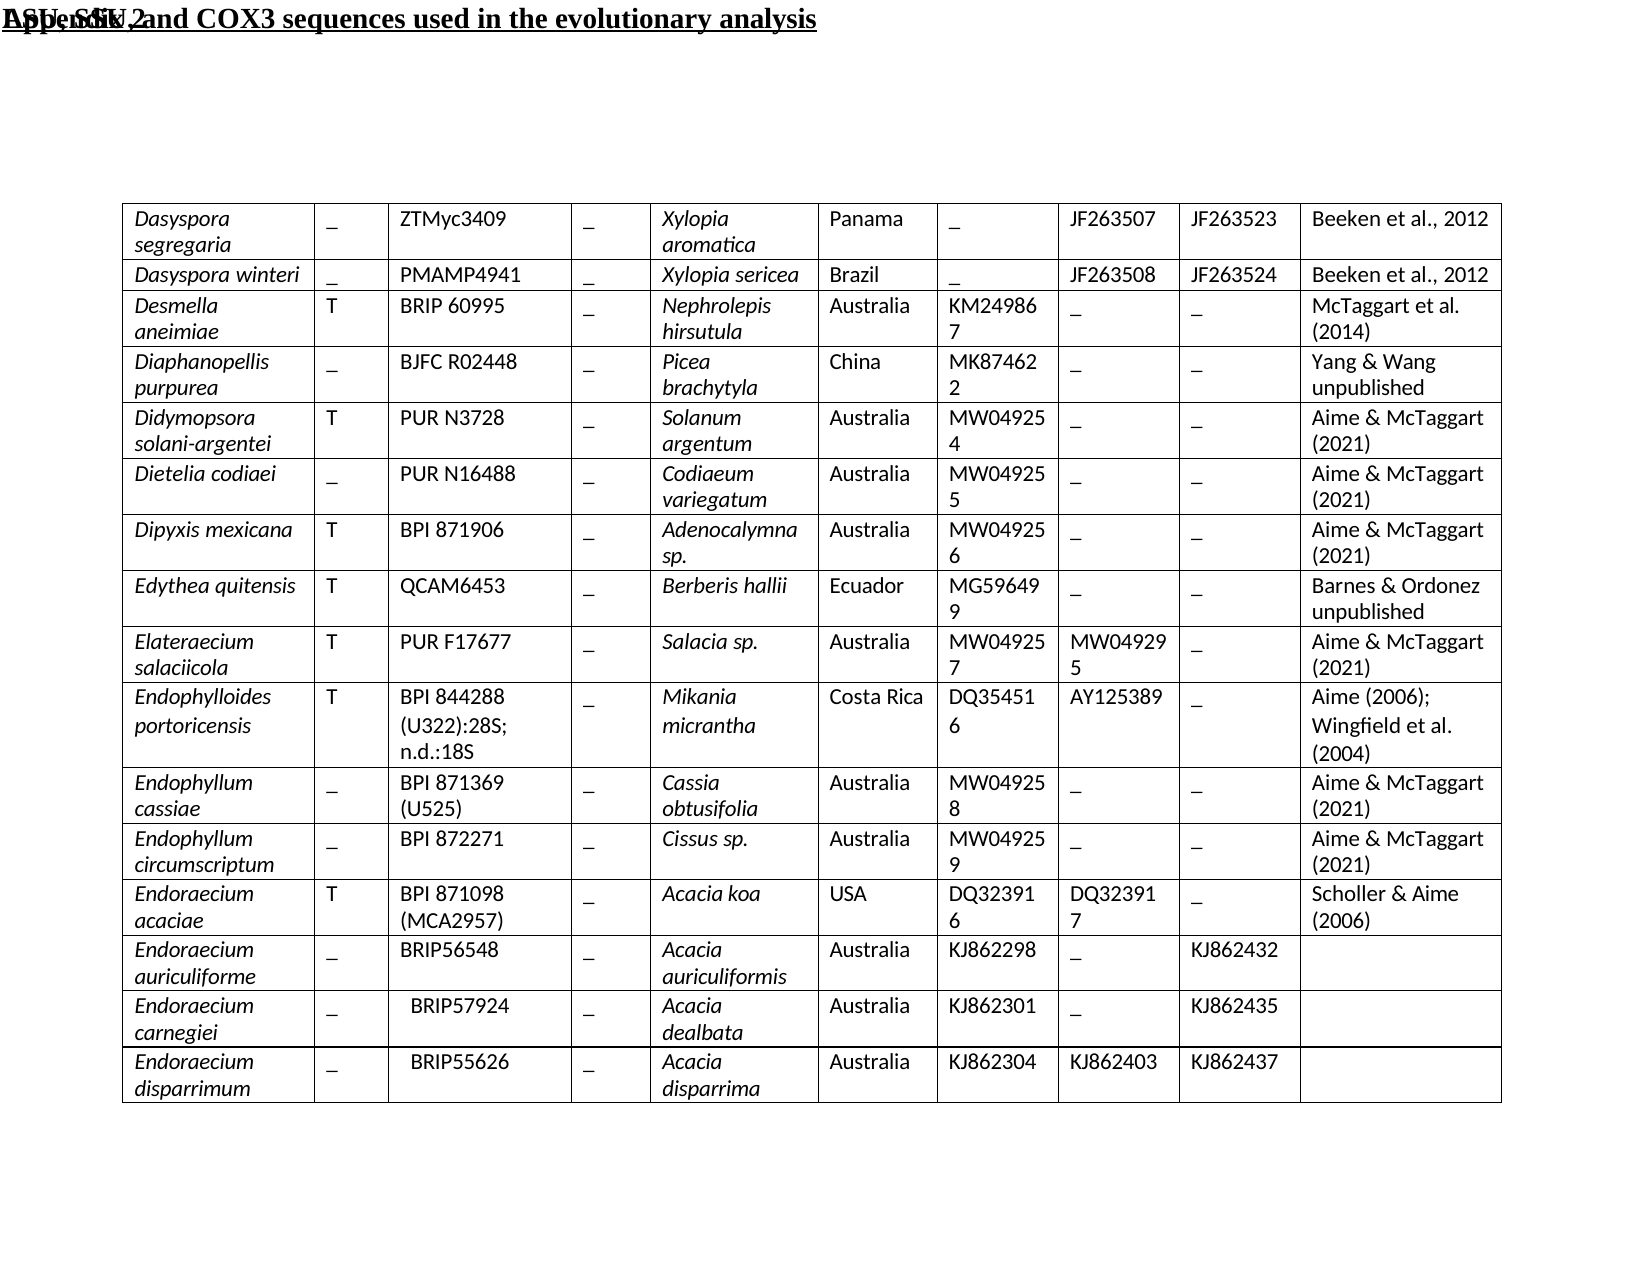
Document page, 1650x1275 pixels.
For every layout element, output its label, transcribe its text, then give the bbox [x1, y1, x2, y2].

table_cell MK87462 2 [938, 347, 1058, 402]
table_cell Endoraecium acaciae [123, 880, 314, 934]
table_cell _ [572, 683, 650, 767]
table_cell BPI 871369 (U525) [389, 768, 571, 823]
table_cell [1301, 1048, 1501, 1102]
table_cell KM24986 7 [938, 291, 1058, 346]
table_cell _ [572, 291, 650, 346]
table_header _ [572, 204, 650, 259]
table_cell _ [572, 571, 650, 626]
table_cell _ [572, 936, 650, 990]
table_cell Aime & McTaggart (2021) [1301, 515, 1501, 570]
table_cell T [315, 403, 388, 458]
table_cell _ [315, 824, 388, 878]
table_cell KJ862298 [938, 936, 1058, 990]
table_cell PUR N3728 [389, 403, 571, 458]
table_cell Australia [819, 936, 937, 990]
table_cell Scholler & Aime (2006) [1301, 880, 1501, 934]
table_cell Acacia koa [651, 880, 818, 934]
table_cell T [315, 571, 388, 626]
table_cell BRIP 60995 [389, 291, 571, 346]
table_cell _ [572, 1048, 650, 1102]
table_header Beeken et al., 2012 [1301, 204, 1501, 259]
table_cell Endoraecium carnegiei [123, 991, 314, 1046]
table_cell Endophyllum circumscriptum [123, 824, 314, 878]
table_header _ [938, 204, 1058, 259]
table_cell PUR N16488 [389, 459, 571, 514]
table_cell Costa Rica [819, 683, 937, 767]
table_cell MG59649 9 [938, 571, 1058, 626]
table_cell _ [1059, 515, 1179, 570]
table_cell BRIP57924 [389, 991, 571, 1046]
table_cell _ [1180, 627, 1300, 682]
table_cell Ecuador [819, 571, 937, 626]
table_cell Australia [819, 991, 937, 1046]
table_cell Barnes & Ordonez unpublished [1301, 571, 1501, 626]
table_cell _ [315, 260, 388, 290]
table_cell _ [1180, 768, 1300, 823]
table_cell Codiaeum variegatum [651, 459, 818, 514]
table_cell Picea brachytyla [651, 347, 818, 402]
table_cell Cissus sp. [651, 824, 818, 878]
table_cell Acacia disparrima [651, 1048, 818, 1102]
table_header Xylopia aromatica [651, 204, 818, 259]
table_cell KJ862304 [938, 1048, 1058, 1102]
table_cell Edythea quitensis [123, 571, 314, 626]
table_cell _ [1180, 403, 1300, 458]
table_cell PMAMP4941 [389, 260, 571, 290]
table_cell _ [315, 459, 388, 514]
table_cell USA [819, 880, 937, 934]
table_cell _ [572, 627, 650, 682]
table_cell JF263524 [1180, 260, 1300, 290]
table_cell MW04925 5 [938, 459, 1058, 514]
table_cell _ [1180, 459, 1300, 514]
table_cell PUR F17677 [389, 627, 571, 682]
table_cell _ [572, 768, 650, 823]
table_cell MW04925 8 [938, 768, 1058, 823]
table_cell KJ862403 [1059, 1048, 1179, 1102]
table_cell China [819, 347, 937, 402]
table_cell [1301, 936, 1501, 990]
table_cell DQ32391 7 [1059, 880, 1179, 934]
table_cell Elateraecium salaciicola [123, 627, 314, 682]
table_cell _ [315, 936, 388, 990]
table_cell Endophylloides portoricensis [123, 683, 314, 767]
table_cell _ [1059, 936, 1179, 990]
table_cell Australia [819, 627, 937, 682]
table_cell Australia [819, 768, 937, 823]
table_cell _ [1180, 347, 1300, 402]
table_cell Adenocalymna sp. [651, 515, 818, 570]
table_cell Diaphanopellis purpurea [123, 347, 314, 402]
table_cell BPI 871098 (MCA2957) [389, 880, 571, 934]
table_cell _ [1059, 291, 1179, 346]
table_cell Acacia dealbata [651, 991, 818, 1046]
table_cell BPI 872271 [389, 824, 571, 878]
table_cell DQ35451 6 [938, 683, 1058, 767]
table_cell _ [1059, 403, 1179, 458]
table_cell MW04925 6 [938, 515, 1058, 570]
table_cell _ [1059, 571, 1179, 626]
table_cell Aime & McTaggart (2021) [1301, 403, 1501, 458]
table_header Panama [819, 204, 937, 259]
table_cell _ [1059, 824, 1179, 878]
table_cell MW04925 9 [938, 824, 1058, 878]
table_cell _ [1059, 991, 1179, 1046]
table_cell Endoraecium disparrimum [123, 1048, 314, 1102]
table_header JF263523 [1180, 204, 1300, 259]
table_cell T [315, 515, 388, 570]
table_cell _ [572, 824, 650, 878]
table_cell _ [1180, 880, 1300, 934]
table_cell KJ862437 [1180, 1048, 1300, 1102]
table_cell _ [1059, 768, 1179, 823]
table_cell MW04925 4 [938, 403, 1058, 458]
table_cell Australia [819, 1048, 937, 1102]
table_cell Xylopia sericea [651, 260, 818, 290]
table_cell Aime & McTaggart (2021) [1301, 768, 1501, 823]
table_cell Australia [819, 515, 937, 570]
table_cell _ [315, 768, 388, 823]
table_cell Nephrolepis hirsutula [651, 291, 818, 346]
table_cell Aime & McTaggart (2021) [1301, 824, 1501, 878]
table_cell _ [1180, 824, 1300, 878]
table_cell KJ862435 [1180, 991, 1300, 1046]
table_cell _ [1180, 571, 1300, 626]
table_cell _ [572, 991, 650, 1046]
table_header JF263507 [1059, 204, 1179, 259]
table_cell Salacia sp. [651, 627, 818, 682]
table_cell Aime (2006); Wingfield et al. (2004) [1301, 683, 1501, 767]
table_cell Mikania micrantha [651, 683, 818, 767]
table_cell Dietelia codiaei [123, 459, 314, 514]
table_cell _ [1180, 683, 1300, 767]
table_cell _ [572, 403, 650, 458]
table_cell Aime & McTaggart (2021) [1301, 459, 1501, 514]
table_cell Aime & McTaggart (2021) [1301, 627, 1501, 682]
table_cell _ [315, 991, 388, 1046]
table_cell _ [1059, 347, 1179, 402]
table_cell [1301, 991, 1501, 1046]
table_cell T [315, 880, 388, 934]
table_cell _ [572, 459, 650, 514]
table_cell _ [572, 880, 650, 934]
table_cell KJ862432 [1180, 936, 1300, 990]
table_cell BPI 871906 [389, 515, 571, 570]
table_header _ [315, 204, 388, 259]
table_cell _ [572, 515, 650, 570]
table_cell Acacia auriculiformis [651, 936, 818, 990]
table_cell Australia [819, 403, 937, 458]
table_cell Dipyxis mexicana [123, 515, 314, 570]
table_cell _ [572, 347, 650, 402]
table_cell Australia [819, 459, 937, 514]
table_cell Yang & Wang unpublished [1301, 347, 1501, 402]
table_cell Didymopsora solani-argentei [123, 403, 314, 458]
table_cell BRIP56548 [389, 936, 571, 990]
table_cell _ [1180, 291, 1300, 346]
table_cell _ [1059, 459, 1179, 514]
table_cell BPI 844288 (U322):28S; n.d.:18S [389, 683, 571, 767]
table_cell _ [938, 260, 1058, 290]
table_cell Berberis hallii [651, 571, 818, 626]
table_cell Brazil [819, 260, 937, 290]
table_cell Australia [819, 291, 937, 346]
table_cell Beeken et al., 2012 [1301, 260, 1501, 290]
table_cell _ [315, 1048, 388, 1102]
table_cell _ [572, 260, 650, 290]
table_cell Solanum argentum [651, 403, 818, 458]
table_cell Endophyllum cassiae [123, 768, 314, 823]
table_header ZTMyc3409 [389, 204, 571, 259]
table_cell MW04925 7 [938, 627, 1058, 682]
table_cell JF263508 [1059, 260, 1179, 290]
table_header Dasyspora segregaria [123, 204, 314, 259]
table_cell DQ32391 6 [938, 880, 1058, 934]
table_cell T [315, 291, 388, 346]
table_cell AY125389 [1059, 683, 1179, 767]
table_cell McTaggart et al. (2014) [1301, 291, 1501, 346]
table_cell Desmella aneimiae [123, 291, 314, 346]
table_cell _ [1180, 515, 1300, 570]
table_cell Australia [819, 824, 937, 878]
table_cell MW04929 5 [1059, 627, 1179, 682]
table_cell Dasyspora winteri [123, 260, 314, 290]
table_cell BJFC R02448 [389, 347, 571, 402]
table_cell Cassia obtusifolia [651, 768, 818, 823]
table_cell _ [315, 347, 388, 402]
table_cell T [315, 683, 388, 767]
table_cell T [315, 627, 388, 682]
table_cell BRIP55626 [389, 1048, 571, 1102]
table_cell Endoraecium auriculiforme [123, 936, 314, 990]
table_cell KJ862301 [938, 991, 1058, 1046]
table_cell QCAM6453 [389, 571, 571, 626]
